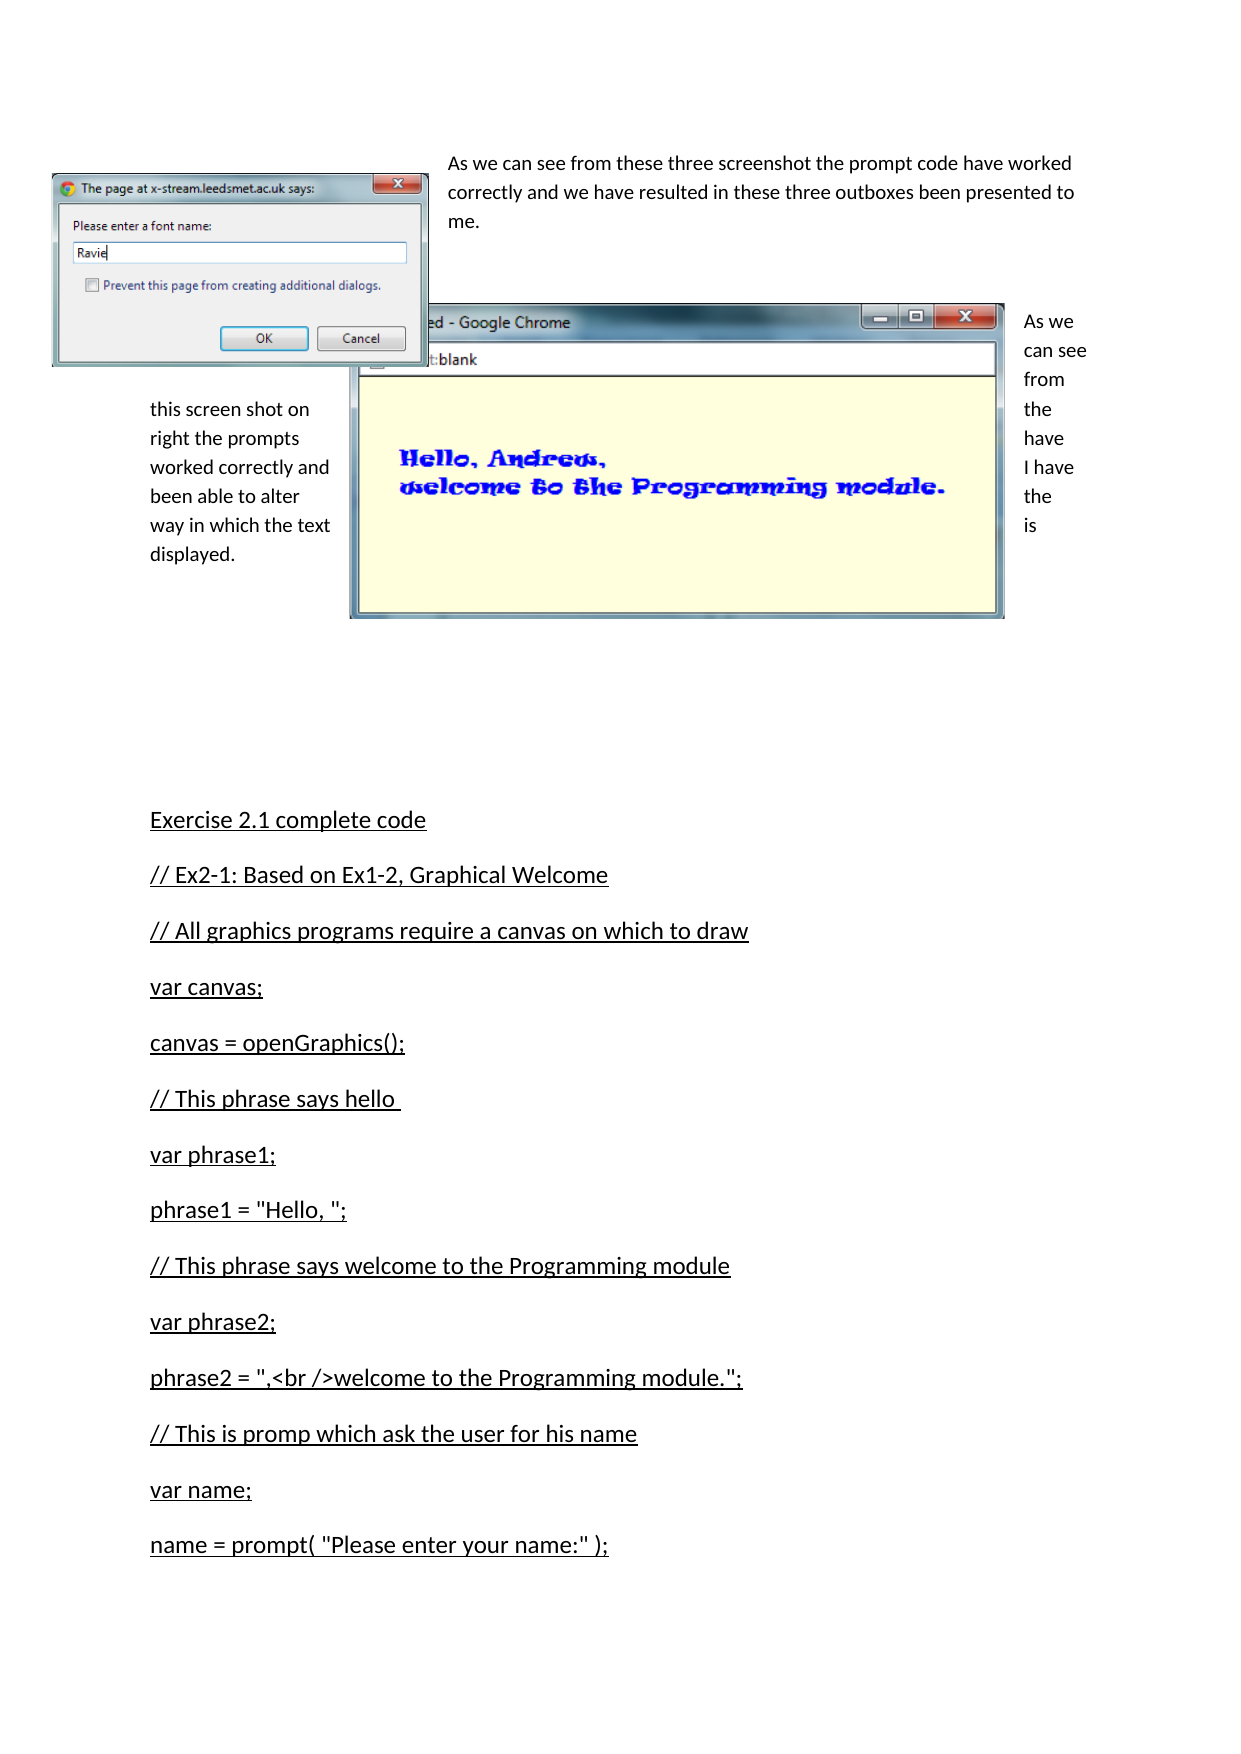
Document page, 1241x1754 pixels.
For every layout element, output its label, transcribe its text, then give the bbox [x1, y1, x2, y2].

text var canvas; [150, 971, 1090, 1002]
text var phrase2; [150, 1306, 1090, 1337]
text var phrase1; [150, 1139, 1090, 1169]
text phrase1 = "Hello, "; [150, 1194, 1090, 1225]
text phrase2 = ",<br />welcome to the Programming module."; [150, 1362, 1090, 1393]
text name = prompt( "Please enter your name:" ); [150, 1529, 1090, 1560]
text // Ex2-1: Based on Ex1-2, Graphical Welcome [150, 859, 1090, 890]
text // This phrase says hello [150, 1083, 1090, 1113]
picture [51, 173, 1005, 619]
text // This phrase says welcome to the Programming module [150, 1250, 1090, 1281]
text Exercise 2.1 complete code [150, 804, 1090, 834]
text As we can see from this screen shot on the right the prompts have worked correctly and I have been able to alter the way in which the text is displayed. [150, 367, 349, 567]
text // This is promp which ask the user for his name [150, 1418, 1090, 1448]
text canvas = openGraphics(); [150, 1027, 1090, 1058]
text As we can see from these three screenshot the prompt code have worked correctly and we have resulted in these three outboxes been presented to me. [150, 150, 1090, 234]
text // All graphics programs require a canvas on which to draw [150, 915, 1090, 946]
text As we can see from this screen shot on the right the prompts have worked correctly and I have been able to alter the way in which the text is displayed. [1005, 308, 1090, 567]
text var name; [150, 1474, 1090, 1504]
